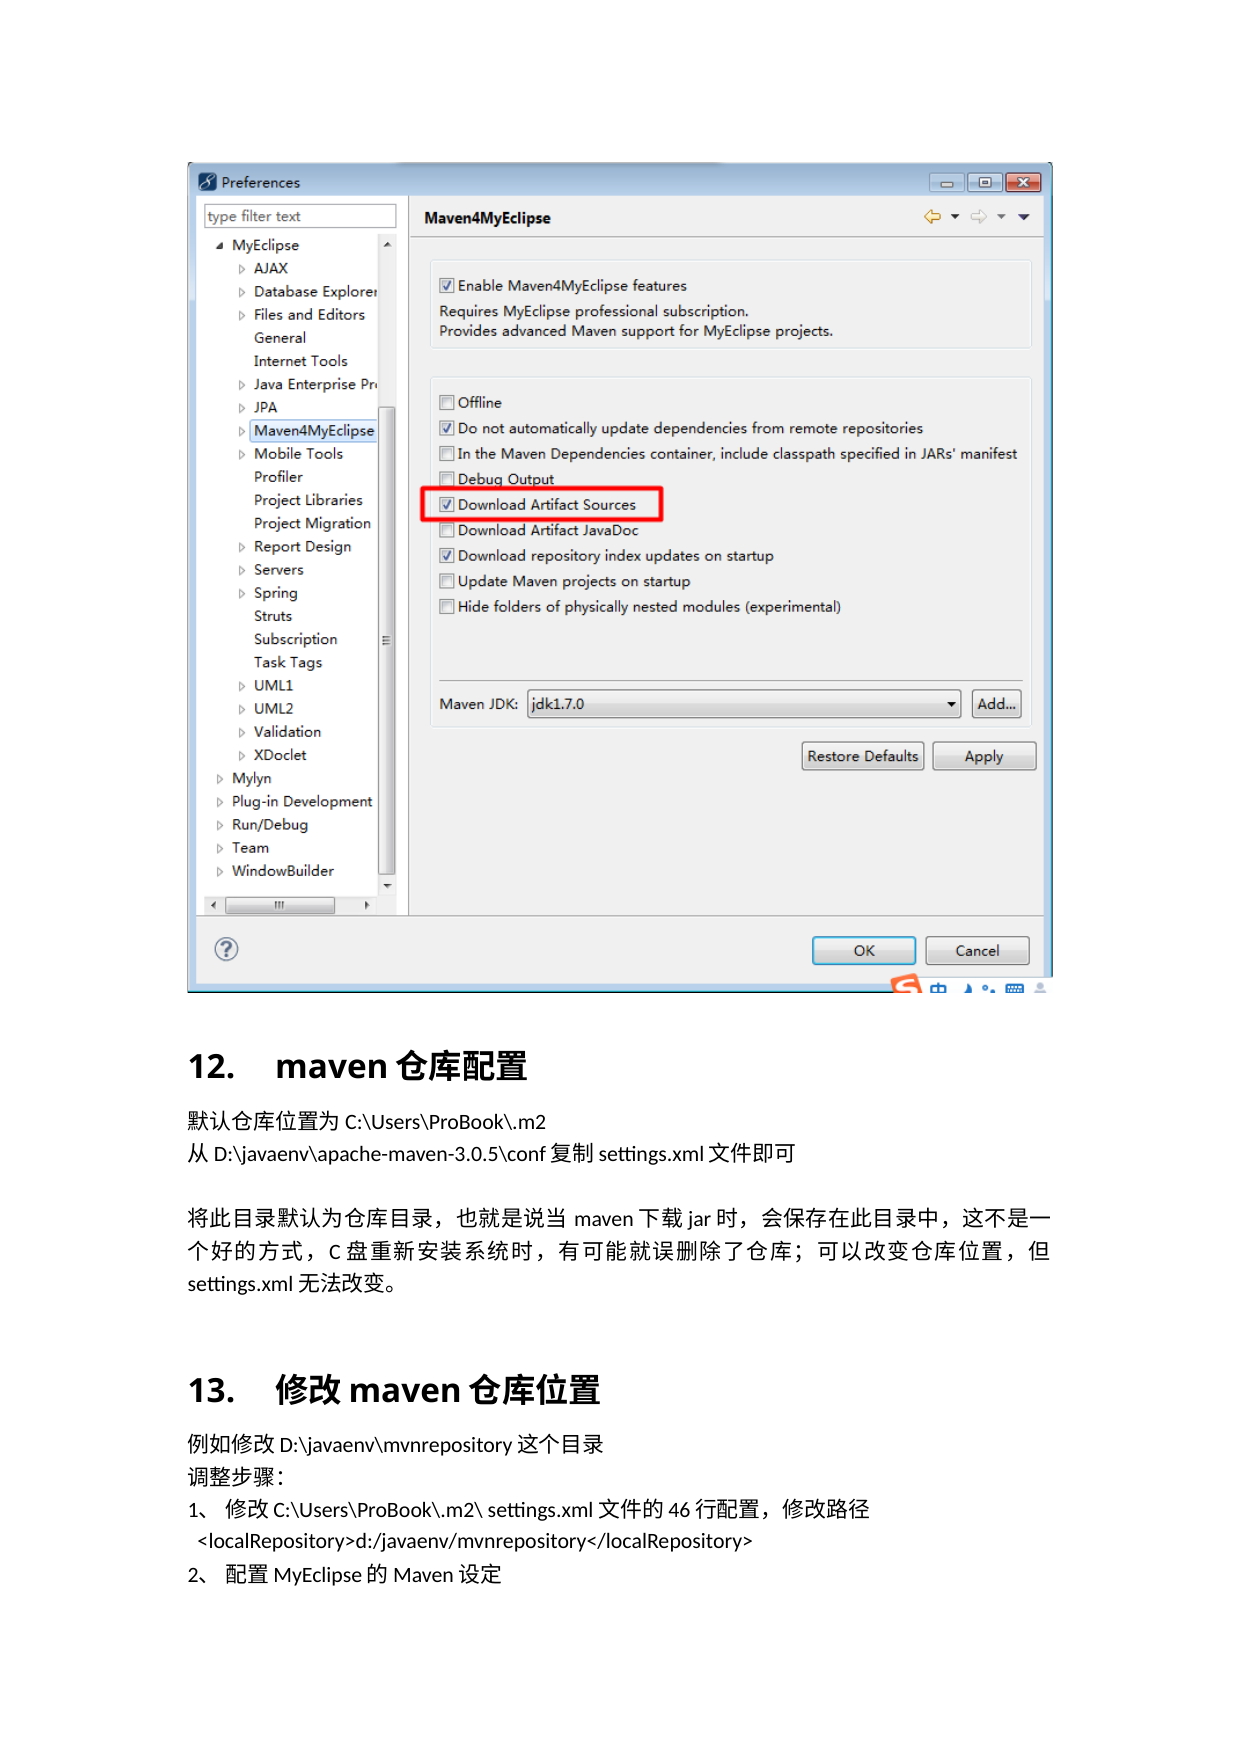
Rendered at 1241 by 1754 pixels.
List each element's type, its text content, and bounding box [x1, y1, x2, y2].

list 修改C:\Users\ProBook\.m2\ settings.xml文件的46行配置，修改路径 [187, 1492, 1053, 1524]
text 调整步骤： [187, 1459, 1053, 1492]
list 配置MyEclipse的Maven设定 [187, 1557, 1053, 1589]
title 修改maven仓库位置 [187, 1356, 1053, 1421]
picture [187, 162, 1053, 993]
text 将此目录默认为仓库目录，也就是说当maven下载jar时，会保存在此目录中，这不是一个好的方式，C盘重新安装系统时，有可能就误删除了仓库；可以改变仓库位置，但settings.xml无法改变。 [187, 1201, 1053, 1298]
text <localRepository>d:/javaenv/mvnrepository</localRepository> [187, 1524, 1053, 1557]
title maven仓库配置 [187, 1032, 1053, 1097]
text 从D:\javaenv\apache-maven-3.0.5\conf复制settings.xml文件即可 [187, 1136, 1053, 1168]
text 例如修改D:\javaenv\mvnrepository这个目录 [187, 1427, 1053, 1459]
text 默认仓库位置为C:\Users\ProBook\.m2 [187, 1103, 1053, 1136]
